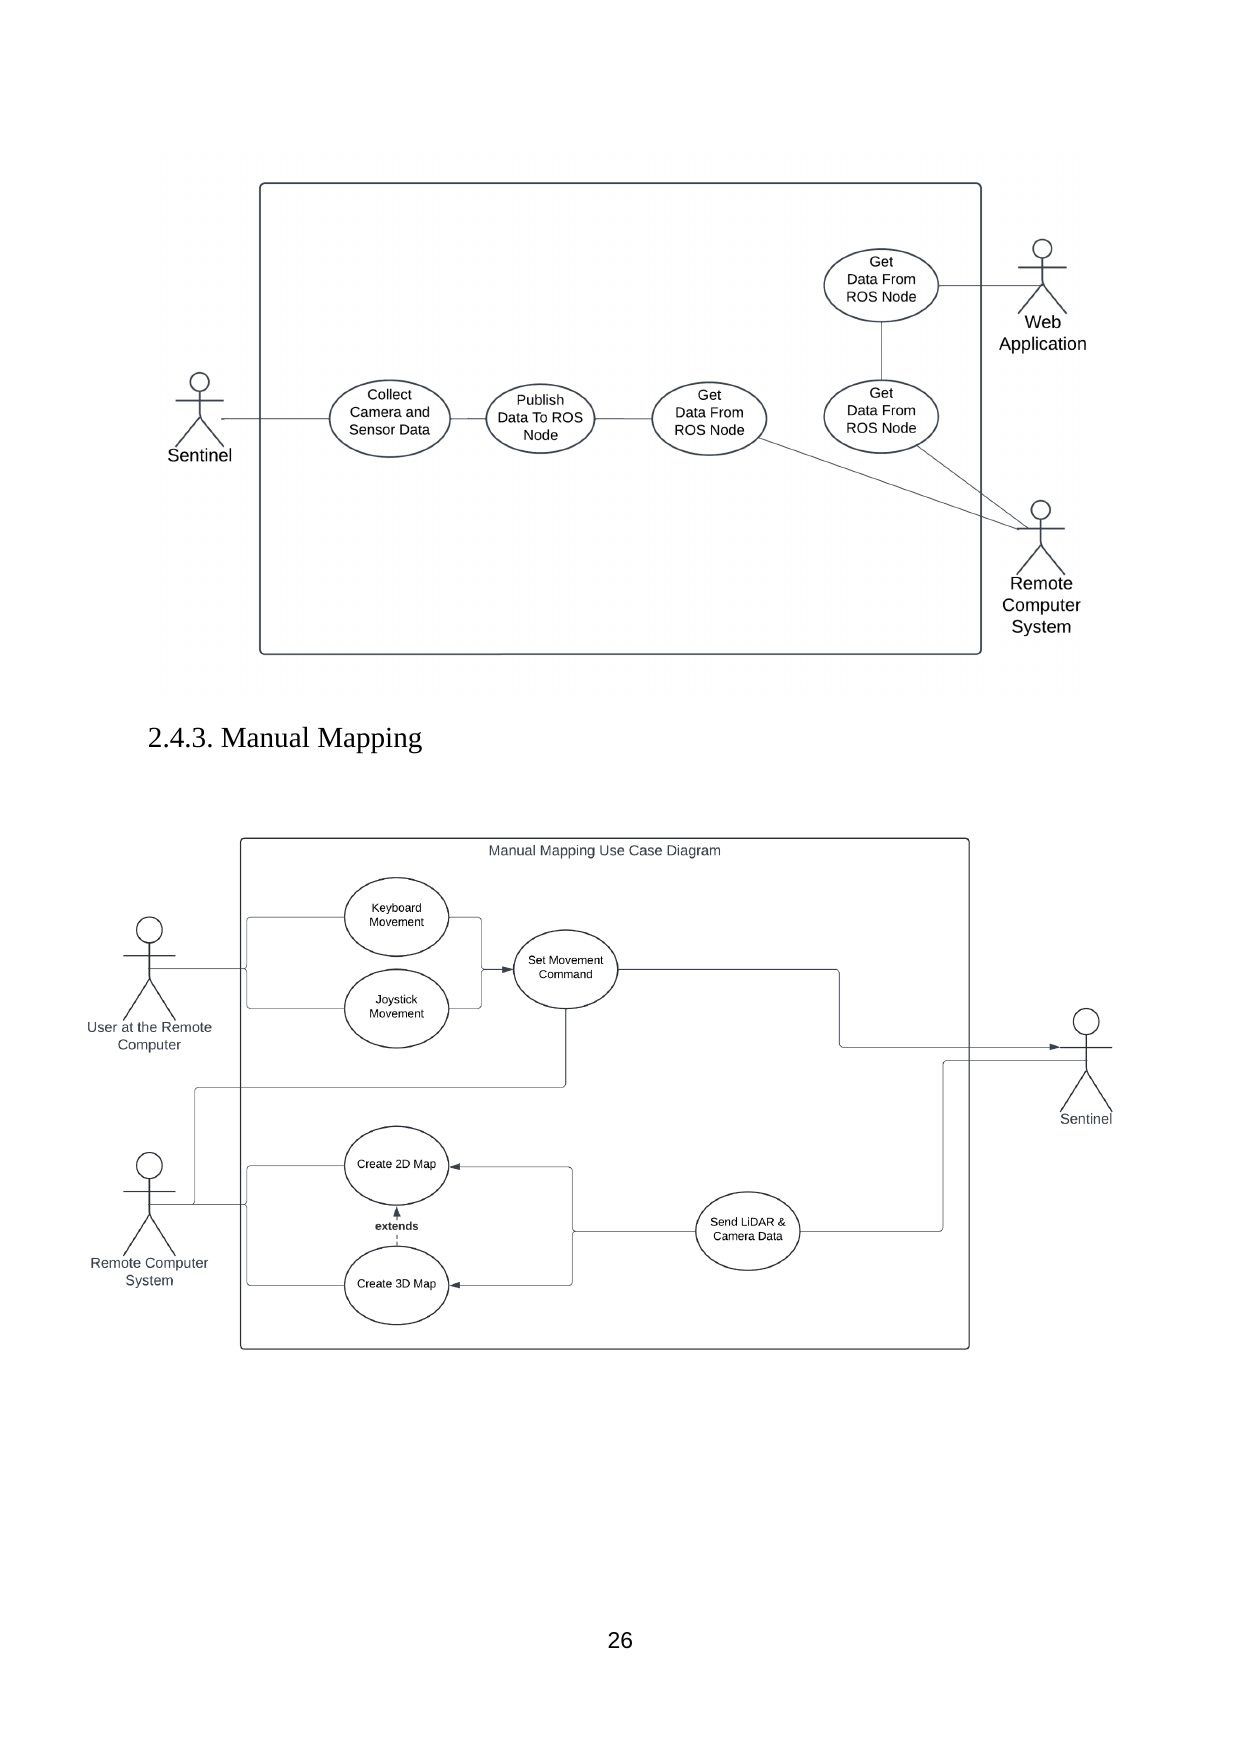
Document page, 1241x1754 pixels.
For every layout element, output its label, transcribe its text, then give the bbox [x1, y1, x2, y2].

picture [45, 812, 1190, 1375]
subtitle 2.4.3. Manual Mapping [148, 720, 1093, 754]
picture [150, 147, 1091, 700]
